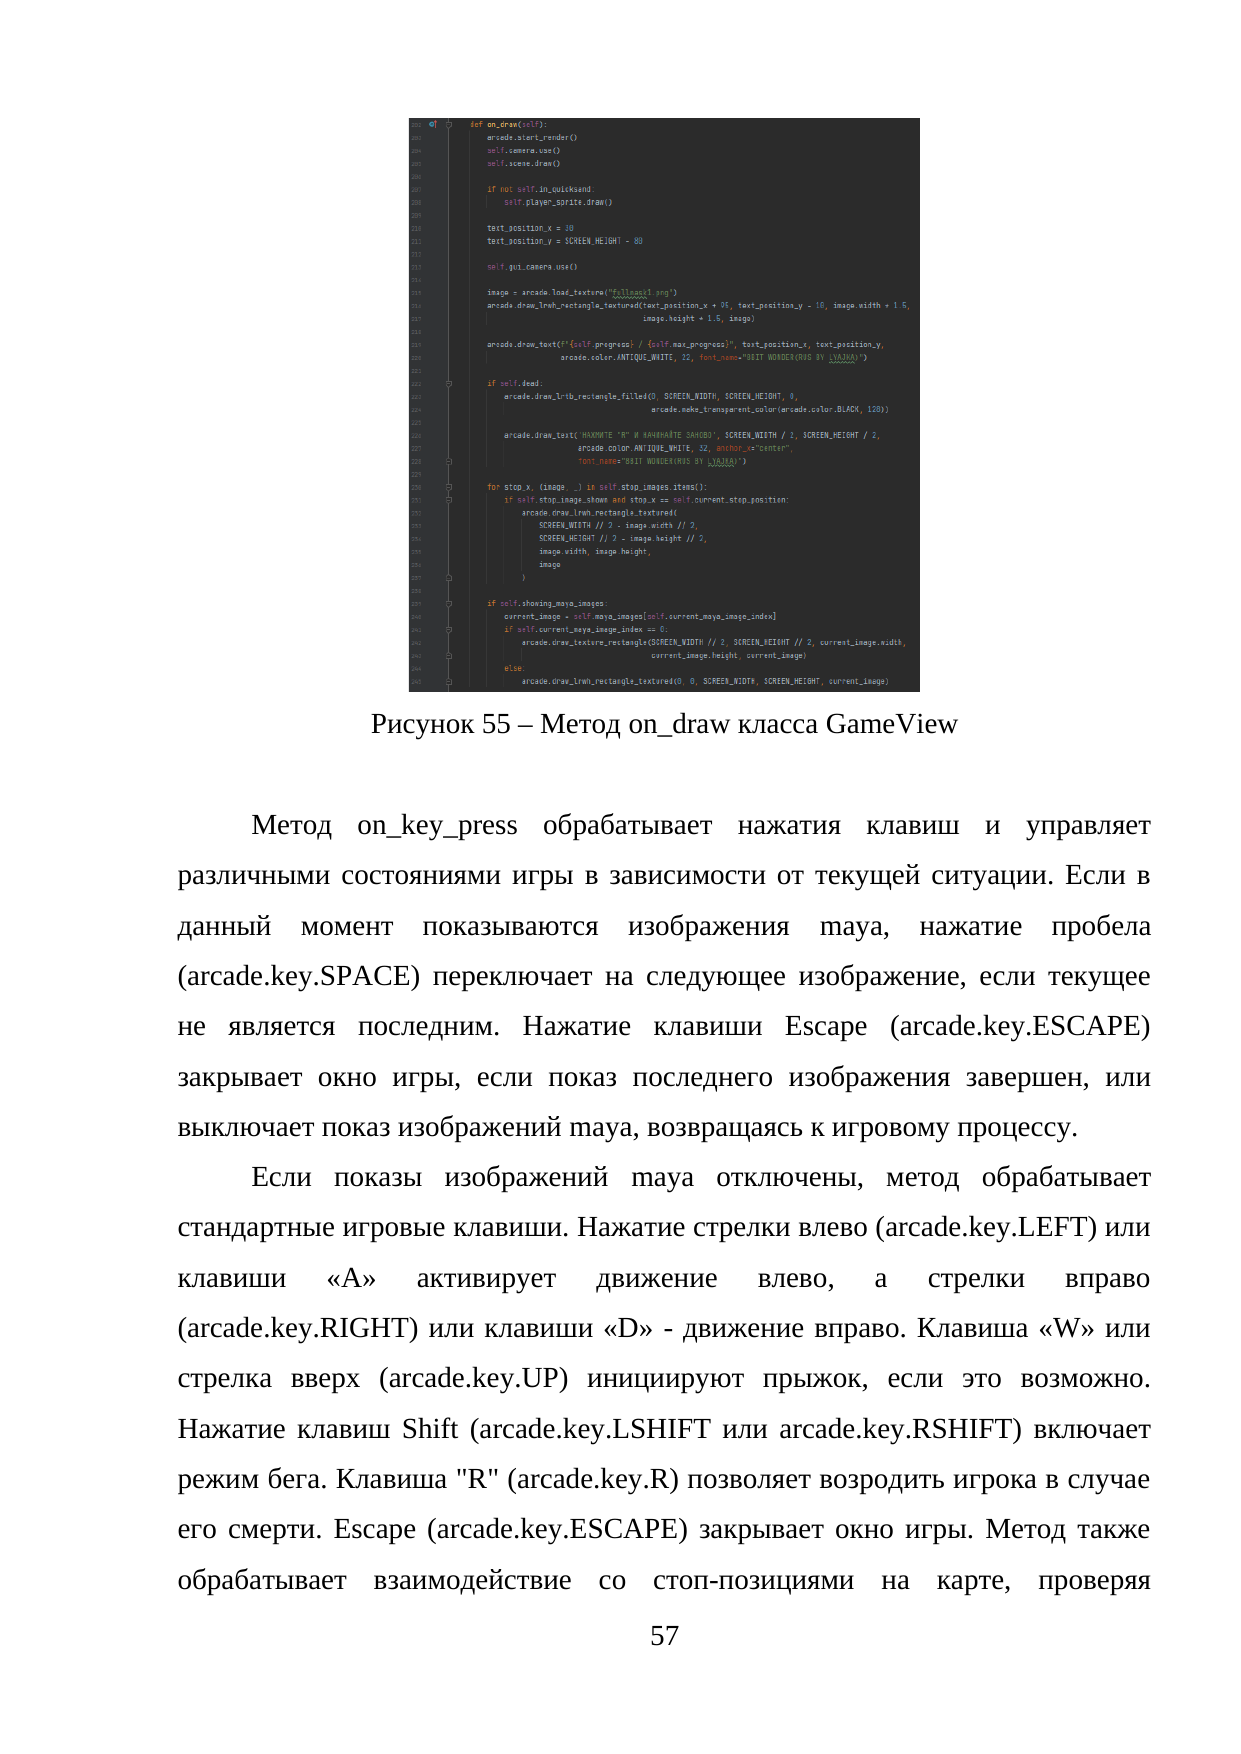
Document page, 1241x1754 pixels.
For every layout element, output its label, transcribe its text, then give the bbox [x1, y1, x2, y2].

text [177, 1159, 1152, 1595]
picture [408, 118, 920, 692]
text Рисунок 55 – Метод on_draw класса GameView [177, 706, 1152, 740]
text Метод on_key_press обрабатывает нажатия клавиш и управляет различными состояниями игры в зависимости от текущей ситуации. Если в данный момент показываются изображения maya, нажатие пробела (arcade.key.SPACE) переключает на следующее изображение, если текущее не является последним. Нажатие клавиши Escape (arcade.key.ESCAPE) закрывает окно игры, если показ последнего изображения завершен, или выключает показ изображений maya, возвращаясь к игровому процессу. [177, 807, 1152, 1142]
